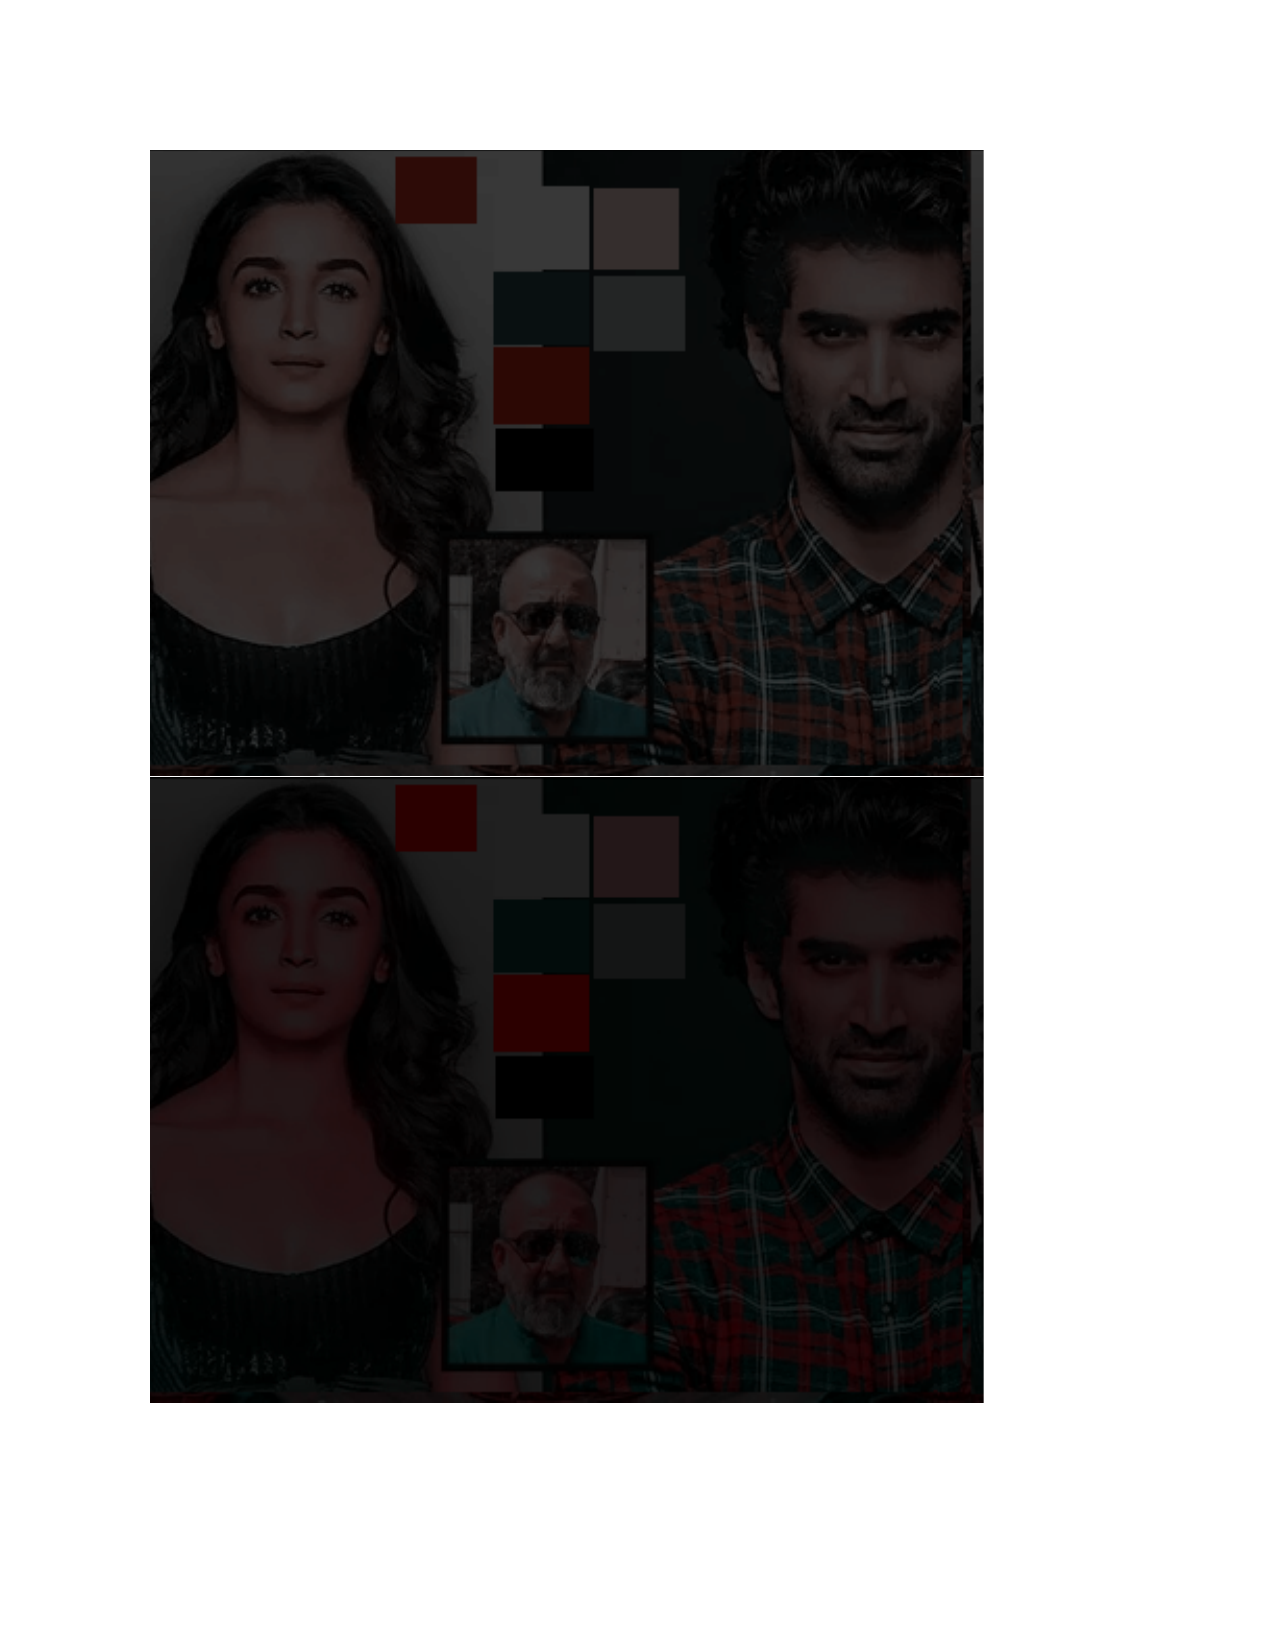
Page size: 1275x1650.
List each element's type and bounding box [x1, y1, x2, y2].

picture [150, 150, 984, 776]
picture [150, 777, 984, 1403]
